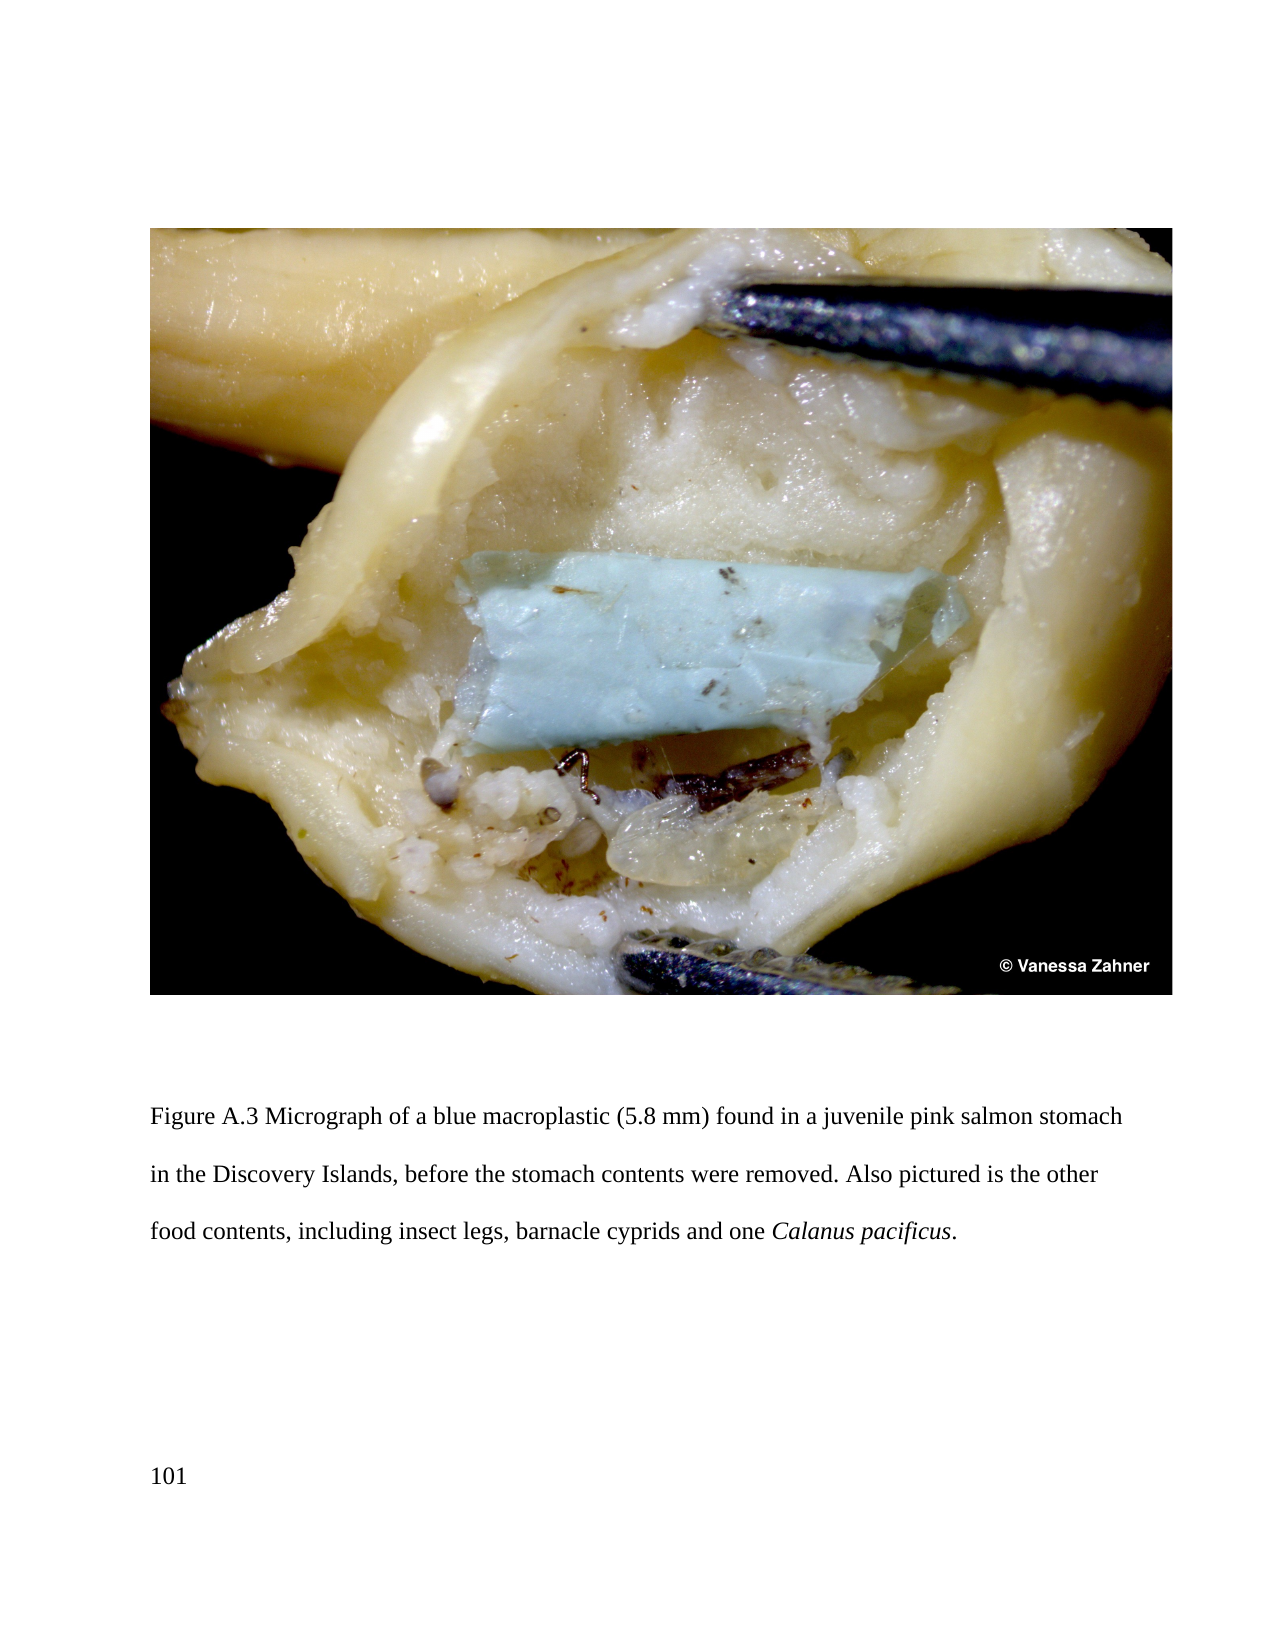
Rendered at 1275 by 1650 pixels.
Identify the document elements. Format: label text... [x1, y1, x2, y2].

picture [150, 228, 1173, 995]
text Figure A.3 Micrograph of a blue macroplastic (5.8 mm) found in a juvenile pink salmon stomach in the Discovery Islands, before the stomach contents were removed. Also pictured is the other food contents, including insect legs, barnacle cyprids and one Calanus pacificus. [150, 1101, 1125, 1245]
